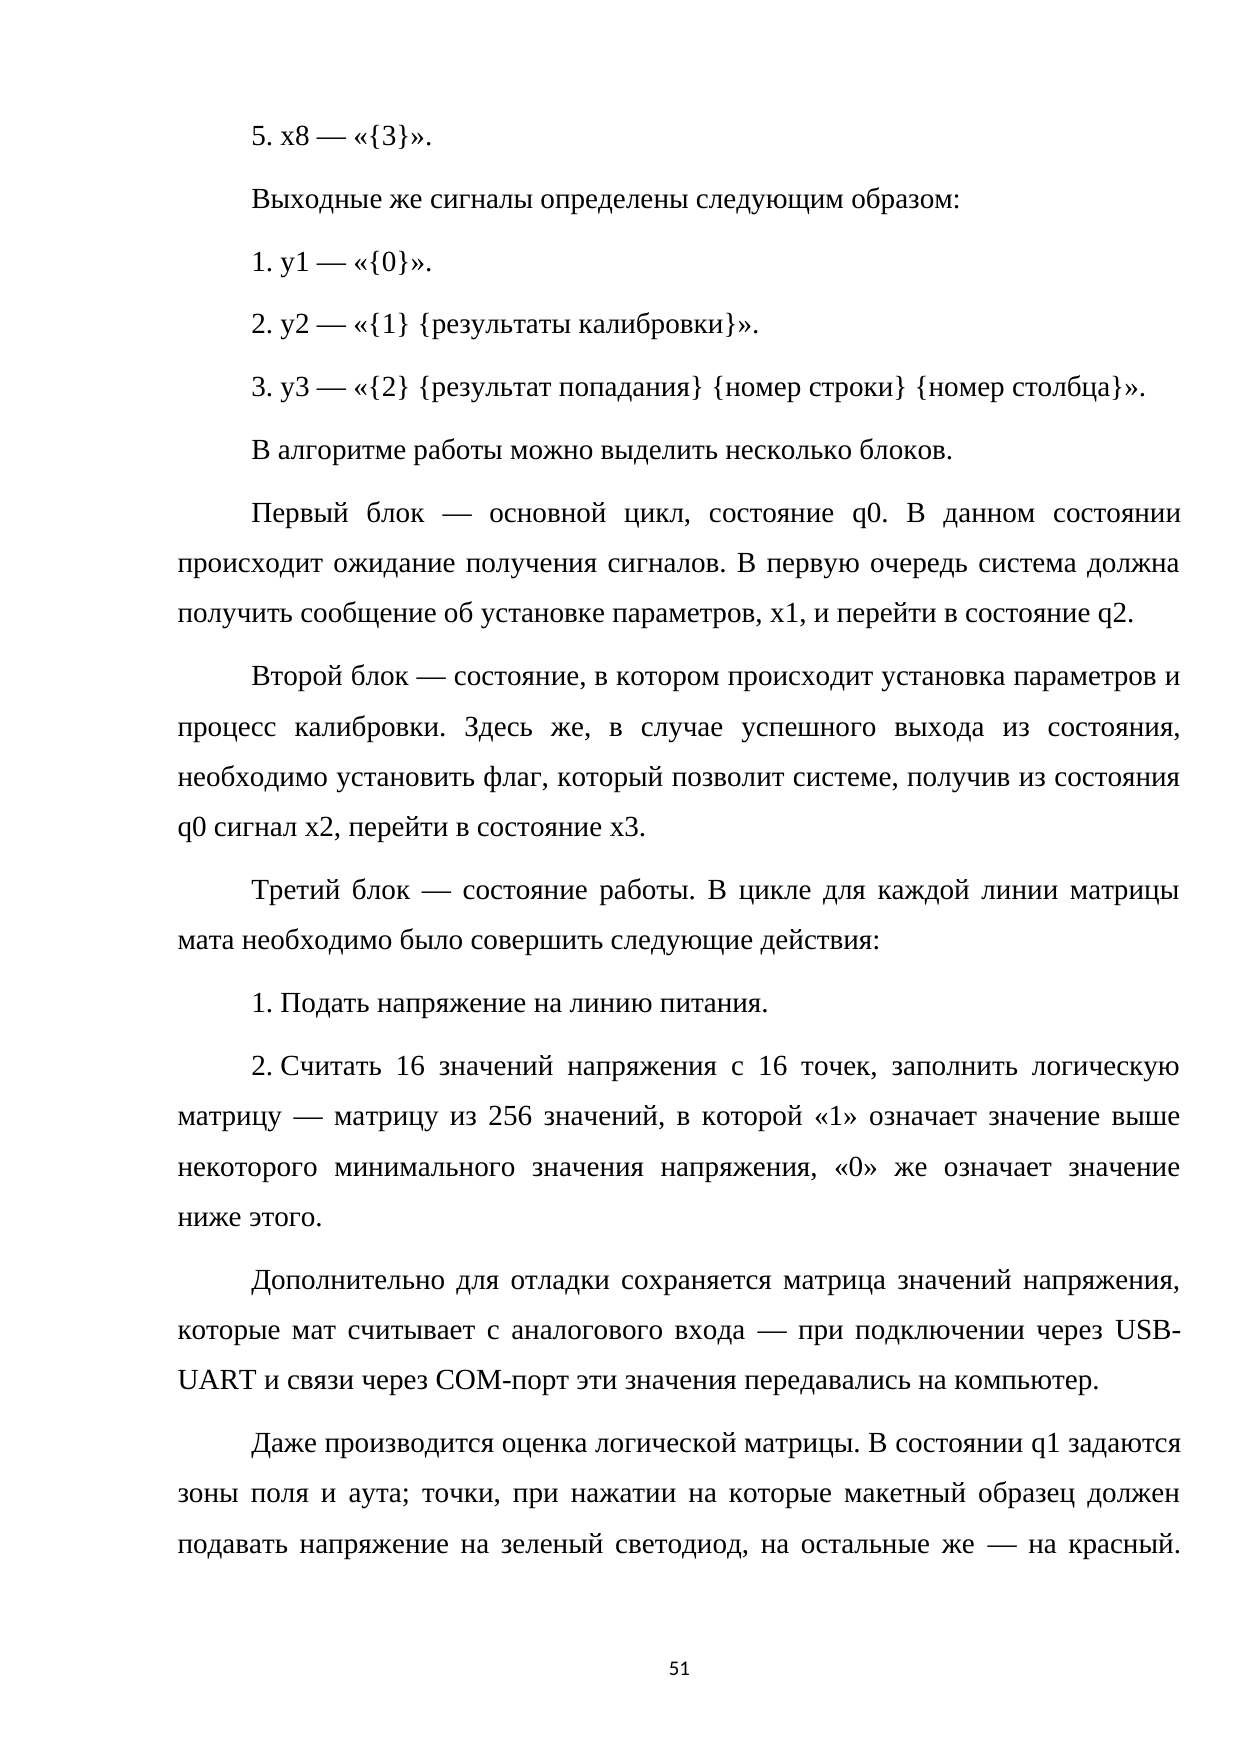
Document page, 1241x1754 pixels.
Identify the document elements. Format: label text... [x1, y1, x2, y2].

text Первый блок — основной цикл, состояние q0. В данном состоянии происходит ожидание получения сигналов. В первую очередь система должна получить сообщение об установке параметров, x1, и перейти в состояние q2. [177, 495, 1181, 629]
list Подать напряжение на линию питания. [177, 985, 1181, 1019]
text Выходные же сигналы определены следующим образом: [177, 181, 1181, 214]
list x8 — «{3}». [177, 118, 1181, 152]
list y2 — «{1} {результаты калибровки}». [177, 307, 1181, 340]
text Второй блок — состояние, в котором происходит установка параметров и процесс калибровки. Здесь же, в случае успешного выхода из состояния, необходимо установить флаг, который позволит системе, получив из состояния q0 сигнал x2, перейти в состояние x3. [177, 658, 1181, 843]
text Дополнительно для отладки сохраняется матрица значений напряжения, которые мат считывает с аналогового входа — при подключении через USB-UART и связи через COM-порт эти значения передавались на компьютер. [177, 1262, 1181, 1396]
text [177, 1425, 1181, 1559]
list Считать 16 значений напряжения с 16 точек, заполнить логическую матрицу — матрицу из 256 значений, в которой «1» означает значение выше некоторого минимального значения напряжения, «0» же означает значение ниже этого. [177, 1048, 1181, 1233]
list y1 — «{0}». [177, 244, 1181, 277]
list y3 — «{2} {результат попадания} {номер строки} {номер столбца}». [177, 369, 1181, 403]
text В алгоритме работы можно выделить несколько блоков. [177, 432, 1181, 466]
text Третий блок — состояние работы. В цикле для каждой линии матрицы мата необходимо было совершить следующие действия: [177, 872, 1181, 956]
